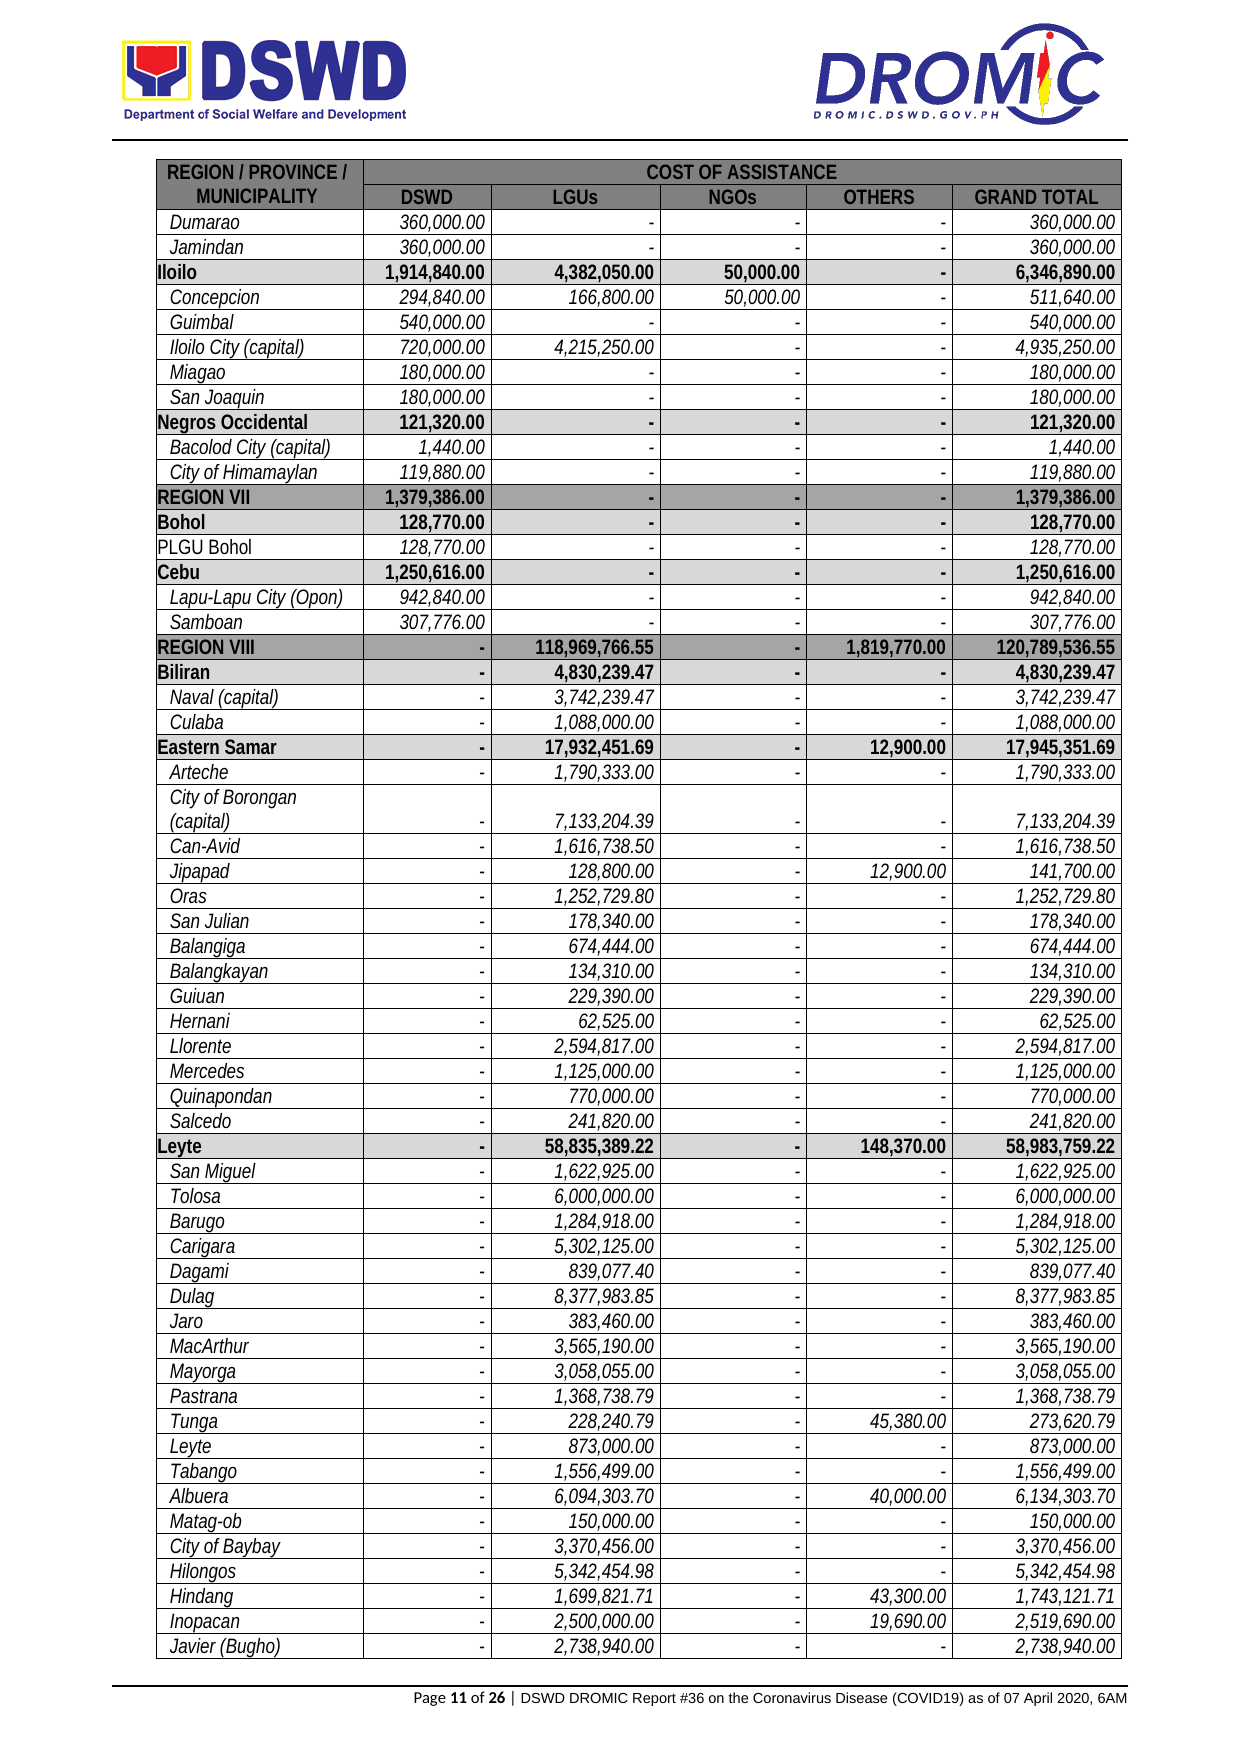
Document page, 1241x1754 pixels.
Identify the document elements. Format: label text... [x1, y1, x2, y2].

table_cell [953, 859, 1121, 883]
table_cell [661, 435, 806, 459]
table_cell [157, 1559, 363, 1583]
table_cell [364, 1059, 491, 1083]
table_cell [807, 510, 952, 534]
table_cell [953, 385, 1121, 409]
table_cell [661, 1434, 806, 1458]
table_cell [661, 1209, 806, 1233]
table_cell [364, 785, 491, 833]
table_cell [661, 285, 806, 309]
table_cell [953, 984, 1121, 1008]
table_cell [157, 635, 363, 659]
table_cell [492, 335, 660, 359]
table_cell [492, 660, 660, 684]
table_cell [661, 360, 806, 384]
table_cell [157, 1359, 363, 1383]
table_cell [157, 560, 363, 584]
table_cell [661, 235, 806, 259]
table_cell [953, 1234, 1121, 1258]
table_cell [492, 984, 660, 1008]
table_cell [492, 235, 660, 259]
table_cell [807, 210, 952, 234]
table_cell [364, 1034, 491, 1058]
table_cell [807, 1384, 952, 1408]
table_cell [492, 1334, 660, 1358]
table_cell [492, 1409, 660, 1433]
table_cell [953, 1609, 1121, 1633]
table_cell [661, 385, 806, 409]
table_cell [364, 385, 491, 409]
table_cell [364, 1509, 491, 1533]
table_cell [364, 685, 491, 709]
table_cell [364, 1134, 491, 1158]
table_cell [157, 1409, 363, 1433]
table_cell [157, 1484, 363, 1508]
table_cell LGUs [492, 185, 660, 209]
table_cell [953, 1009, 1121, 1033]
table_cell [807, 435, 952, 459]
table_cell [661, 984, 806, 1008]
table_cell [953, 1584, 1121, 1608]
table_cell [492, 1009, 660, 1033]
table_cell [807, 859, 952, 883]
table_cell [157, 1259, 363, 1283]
table_cell OTHERS [807, 185, 952, 209]
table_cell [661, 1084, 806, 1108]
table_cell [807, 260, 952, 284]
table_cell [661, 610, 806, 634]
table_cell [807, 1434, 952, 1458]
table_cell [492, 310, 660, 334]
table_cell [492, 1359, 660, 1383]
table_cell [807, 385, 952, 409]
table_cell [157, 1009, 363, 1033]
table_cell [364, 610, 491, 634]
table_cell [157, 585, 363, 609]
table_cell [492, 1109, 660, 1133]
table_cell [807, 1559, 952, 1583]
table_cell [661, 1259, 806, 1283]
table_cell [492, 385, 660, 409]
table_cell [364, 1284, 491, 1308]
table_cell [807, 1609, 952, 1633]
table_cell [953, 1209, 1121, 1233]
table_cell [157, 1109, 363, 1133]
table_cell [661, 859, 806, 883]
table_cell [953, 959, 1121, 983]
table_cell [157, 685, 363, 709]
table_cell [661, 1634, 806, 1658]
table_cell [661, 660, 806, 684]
table_cell DSWD [364, 185, 491, 209]
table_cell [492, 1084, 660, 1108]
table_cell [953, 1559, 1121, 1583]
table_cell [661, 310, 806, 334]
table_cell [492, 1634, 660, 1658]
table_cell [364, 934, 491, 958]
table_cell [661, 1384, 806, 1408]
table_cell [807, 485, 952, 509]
table_cell GRAND TOTAL [953, 185, 1121, 209]
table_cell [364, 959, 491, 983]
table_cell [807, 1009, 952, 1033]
table_header COST OF ASSISTANCE [364, 160, 1121, 184]
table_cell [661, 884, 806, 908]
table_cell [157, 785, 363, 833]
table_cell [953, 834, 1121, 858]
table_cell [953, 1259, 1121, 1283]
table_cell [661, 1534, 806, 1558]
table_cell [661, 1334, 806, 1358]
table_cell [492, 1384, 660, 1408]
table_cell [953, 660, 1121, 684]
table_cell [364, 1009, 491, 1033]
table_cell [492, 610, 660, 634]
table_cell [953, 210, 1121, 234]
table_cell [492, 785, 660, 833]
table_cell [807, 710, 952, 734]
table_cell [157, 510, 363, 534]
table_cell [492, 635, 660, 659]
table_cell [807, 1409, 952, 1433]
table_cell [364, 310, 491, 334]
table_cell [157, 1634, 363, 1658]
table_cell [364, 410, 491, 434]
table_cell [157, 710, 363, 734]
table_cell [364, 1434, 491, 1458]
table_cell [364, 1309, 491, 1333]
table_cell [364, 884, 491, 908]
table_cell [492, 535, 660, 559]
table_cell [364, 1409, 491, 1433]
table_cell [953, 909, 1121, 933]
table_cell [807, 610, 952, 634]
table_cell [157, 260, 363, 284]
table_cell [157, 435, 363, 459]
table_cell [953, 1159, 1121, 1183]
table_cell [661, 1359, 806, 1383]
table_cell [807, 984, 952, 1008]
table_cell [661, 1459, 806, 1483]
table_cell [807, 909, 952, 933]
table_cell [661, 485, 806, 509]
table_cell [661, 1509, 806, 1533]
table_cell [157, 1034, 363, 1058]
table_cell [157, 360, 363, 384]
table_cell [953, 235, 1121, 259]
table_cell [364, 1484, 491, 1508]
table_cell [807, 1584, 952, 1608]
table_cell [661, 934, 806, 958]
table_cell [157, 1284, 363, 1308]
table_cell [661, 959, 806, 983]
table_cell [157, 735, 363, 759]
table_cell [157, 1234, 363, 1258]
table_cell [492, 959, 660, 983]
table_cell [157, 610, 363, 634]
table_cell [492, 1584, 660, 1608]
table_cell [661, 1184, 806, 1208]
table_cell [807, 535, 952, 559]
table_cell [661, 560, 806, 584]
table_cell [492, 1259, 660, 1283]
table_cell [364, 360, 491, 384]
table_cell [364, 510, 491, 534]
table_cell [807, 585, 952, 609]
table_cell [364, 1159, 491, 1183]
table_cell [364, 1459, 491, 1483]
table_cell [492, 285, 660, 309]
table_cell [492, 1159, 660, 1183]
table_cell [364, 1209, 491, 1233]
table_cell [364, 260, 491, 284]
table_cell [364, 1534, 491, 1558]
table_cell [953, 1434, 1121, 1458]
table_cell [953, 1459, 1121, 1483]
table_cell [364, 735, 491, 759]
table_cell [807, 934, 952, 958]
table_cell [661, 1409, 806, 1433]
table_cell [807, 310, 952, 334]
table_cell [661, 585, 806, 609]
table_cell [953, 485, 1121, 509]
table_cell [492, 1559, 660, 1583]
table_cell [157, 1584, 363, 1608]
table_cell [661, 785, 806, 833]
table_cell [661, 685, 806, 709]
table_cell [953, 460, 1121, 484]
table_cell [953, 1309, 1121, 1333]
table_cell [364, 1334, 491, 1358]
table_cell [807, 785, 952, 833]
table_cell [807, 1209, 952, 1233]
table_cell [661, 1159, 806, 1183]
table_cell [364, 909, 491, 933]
table_header REGION / PROVINCE / MUNICIPALITY [157, 160, 363, 209]
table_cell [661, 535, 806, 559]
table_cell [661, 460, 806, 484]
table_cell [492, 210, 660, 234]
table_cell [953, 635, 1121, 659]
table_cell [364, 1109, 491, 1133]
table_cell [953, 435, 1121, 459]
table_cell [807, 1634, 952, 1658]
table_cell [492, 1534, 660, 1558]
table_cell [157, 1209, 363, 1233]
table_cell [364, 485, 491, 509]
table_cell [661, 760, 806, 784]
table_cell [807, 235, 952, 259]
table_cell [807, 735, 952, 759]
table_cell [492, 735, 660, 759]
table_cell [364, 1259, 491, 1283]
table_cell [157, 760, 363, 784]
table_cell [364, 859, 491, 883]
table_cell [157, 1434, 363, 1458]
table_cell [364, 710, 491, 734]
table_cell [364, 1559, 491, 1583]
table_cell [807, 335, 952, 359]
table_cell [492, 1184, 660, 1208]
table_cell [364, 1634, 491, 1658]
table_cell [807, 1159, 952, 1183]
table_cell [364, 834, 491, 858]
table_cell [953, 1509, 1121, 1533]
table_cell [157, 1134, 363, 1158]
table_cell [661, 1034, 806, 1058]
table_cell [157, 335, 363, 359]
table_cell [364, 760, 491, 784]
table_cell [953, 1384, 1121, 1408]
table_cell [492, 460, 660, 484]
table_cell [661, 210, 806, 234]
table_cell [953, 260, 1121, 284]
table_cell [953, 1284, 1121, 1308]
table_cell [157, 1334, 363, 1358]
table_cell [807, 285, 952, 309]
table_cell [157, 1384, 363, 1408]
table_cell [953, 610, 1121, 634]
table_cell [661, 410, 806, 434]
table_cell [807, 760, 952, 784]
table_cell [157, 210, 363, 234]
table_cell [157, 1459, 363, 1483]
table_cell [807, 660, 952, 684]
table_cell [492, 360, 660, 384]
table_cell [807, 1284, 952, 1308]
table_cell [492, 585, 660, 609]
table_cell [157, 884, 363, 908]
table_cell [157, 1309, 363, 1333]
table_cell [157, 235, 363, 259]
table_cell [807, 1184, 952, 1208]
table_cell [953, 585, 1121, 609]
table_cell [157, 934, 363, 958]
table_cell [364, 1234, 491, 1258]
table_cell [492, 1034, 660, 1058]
table_cell NGOs [661, 185, 806, 209]
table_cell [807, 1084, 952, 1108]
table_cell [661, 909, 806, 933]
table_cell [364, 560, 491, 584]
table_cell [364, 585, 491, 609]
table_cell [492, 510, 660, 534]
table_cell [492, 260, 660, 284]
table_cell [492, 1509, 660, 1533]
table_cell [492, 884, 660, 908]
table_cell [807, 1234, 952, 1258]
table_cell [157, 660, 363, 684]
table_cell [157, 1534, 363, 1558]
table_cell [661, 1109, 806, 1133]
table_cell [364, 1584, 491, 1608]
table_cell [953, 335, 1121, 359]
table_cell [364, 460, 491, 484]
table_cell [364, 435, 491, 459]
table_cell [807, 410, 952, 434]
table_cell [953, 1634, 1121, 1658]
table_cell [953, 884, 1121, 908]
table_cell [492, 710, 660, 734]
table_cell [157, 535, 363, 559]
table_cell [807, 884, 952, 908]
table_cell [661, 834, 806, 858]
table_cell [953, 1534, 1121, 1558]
picture [112, 37, 417, 125]
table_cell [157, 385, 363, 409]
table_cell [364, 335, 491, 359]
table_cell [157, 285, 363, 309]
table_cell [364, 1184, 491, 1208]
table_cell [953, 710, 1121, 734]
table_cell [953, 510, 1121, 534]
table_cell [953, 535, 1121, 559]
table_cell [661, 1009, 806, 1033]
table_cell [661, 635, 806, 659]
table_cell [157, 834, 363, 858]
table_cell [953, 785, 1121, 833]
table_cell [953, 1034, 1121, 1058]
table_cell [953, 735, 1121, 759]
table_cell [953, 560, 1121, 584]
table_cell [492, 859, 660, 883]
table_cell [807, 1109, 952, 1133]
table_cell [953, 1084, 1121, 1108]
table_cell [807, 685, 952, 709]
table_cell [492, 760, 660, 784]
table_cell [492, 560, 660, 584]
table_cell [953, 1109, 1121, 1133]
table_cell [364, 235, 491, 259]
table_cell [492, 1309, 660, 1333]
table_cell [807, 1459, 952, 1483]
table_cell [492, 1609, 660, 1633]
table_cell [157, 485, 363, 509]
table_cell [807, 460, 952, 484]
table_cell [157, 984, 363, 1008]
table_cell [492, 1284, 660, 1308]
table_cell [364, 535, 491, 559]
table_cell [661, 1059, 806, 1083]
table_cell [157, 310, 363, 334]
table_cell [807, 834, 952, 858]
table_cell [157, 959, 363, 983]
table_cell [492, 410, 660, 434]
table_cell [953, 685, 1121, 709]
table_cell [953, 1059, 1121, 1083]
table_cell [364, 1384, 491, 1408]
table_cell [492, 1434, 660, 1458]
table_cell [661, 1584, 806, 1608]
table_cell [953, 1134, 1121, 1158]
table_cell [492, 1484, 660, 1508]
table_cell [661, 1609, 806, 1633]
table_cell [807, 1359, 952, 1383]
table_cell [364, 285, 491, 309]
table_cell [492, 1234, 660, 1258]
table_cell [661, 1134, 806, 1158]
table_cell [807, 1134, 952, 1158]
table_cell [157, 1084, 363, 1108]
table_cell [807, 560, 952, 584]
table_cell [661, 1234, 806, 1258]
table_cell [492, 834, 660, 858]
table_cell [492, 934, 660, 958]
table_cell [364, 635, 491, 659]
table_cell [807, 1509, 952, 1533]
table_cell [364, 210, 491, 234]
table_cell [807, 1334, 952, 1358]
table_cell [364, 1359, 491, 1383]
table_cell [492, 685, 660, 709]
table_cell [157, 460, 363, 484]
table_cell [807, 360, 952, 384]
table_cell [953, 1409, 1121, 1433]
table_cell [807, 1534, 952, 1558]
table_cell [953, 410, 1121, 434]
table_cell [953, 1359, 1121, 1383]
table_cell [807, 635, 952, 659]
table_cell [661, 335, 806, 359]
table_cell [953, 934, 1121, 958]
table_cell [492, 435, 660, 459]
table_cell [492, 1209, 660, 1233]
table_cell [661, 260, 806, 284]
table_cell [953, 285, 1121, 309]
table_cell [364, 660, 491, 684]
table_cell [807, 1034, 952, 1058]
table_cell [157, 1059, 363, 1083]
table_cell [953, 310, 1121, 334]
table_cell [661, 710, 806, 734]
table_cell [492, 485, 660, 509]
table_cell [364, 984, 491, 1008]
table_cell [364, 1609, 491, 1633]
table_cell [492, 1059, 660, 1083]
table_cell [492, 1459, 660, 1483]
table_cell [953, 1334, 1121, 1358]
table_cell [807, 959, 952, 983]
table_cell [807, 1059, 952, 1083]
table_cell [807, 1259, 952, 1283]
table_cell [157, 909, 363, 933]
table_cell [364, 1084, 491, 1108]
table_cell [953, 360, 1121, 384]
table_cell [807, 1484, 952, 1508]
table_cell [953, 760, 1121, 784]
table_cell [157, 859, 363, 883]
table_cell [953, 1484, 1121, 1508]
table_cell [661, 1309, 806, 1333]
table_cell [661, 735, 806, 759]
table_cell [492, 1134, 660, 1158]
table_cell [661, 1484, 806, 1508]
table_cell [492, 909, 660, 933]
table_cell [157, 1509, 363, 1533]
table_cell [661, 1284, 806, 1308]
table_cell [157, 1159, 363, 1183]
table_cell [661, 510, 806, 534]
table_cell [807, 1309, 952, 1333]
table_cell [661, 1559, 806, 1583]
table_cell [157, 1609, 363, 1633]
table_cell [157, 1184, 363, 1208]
picture [781, 23, 1133, 125]
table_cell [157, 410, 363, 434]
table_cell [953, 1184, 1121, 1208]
